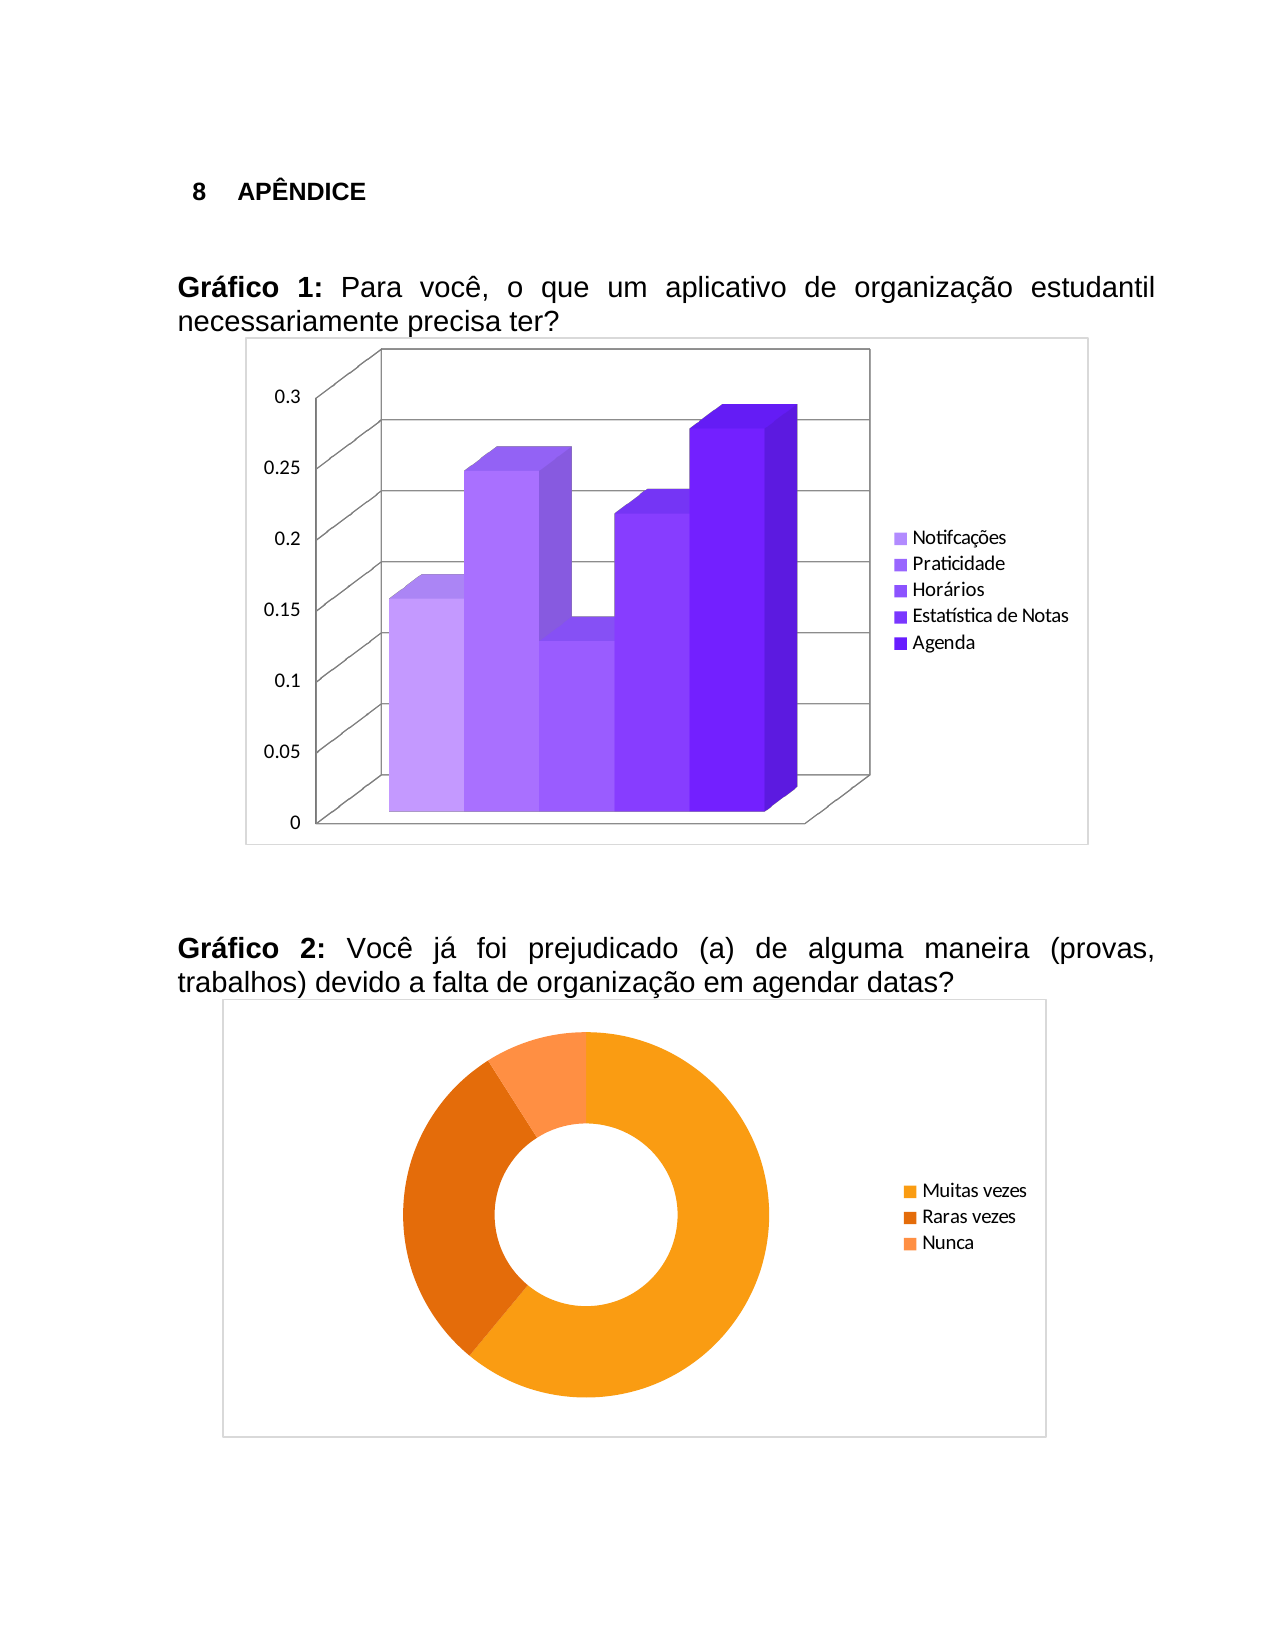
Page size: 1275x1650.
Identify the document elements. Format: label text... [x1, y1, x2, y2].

text Gráfico 2: Você já foi prejudicado (a) de alguma maneira (provas, trabalhos) devido a falta de organização em agendar datas? [177, 931, 1157, 998]
text Gráfico 1: Para você, o que um aplicativo de organização estudantil necessariamente precisa ter? [177, 270, 1157, 337]
subtitle Apêndice [192, 177, 1157, 206]
